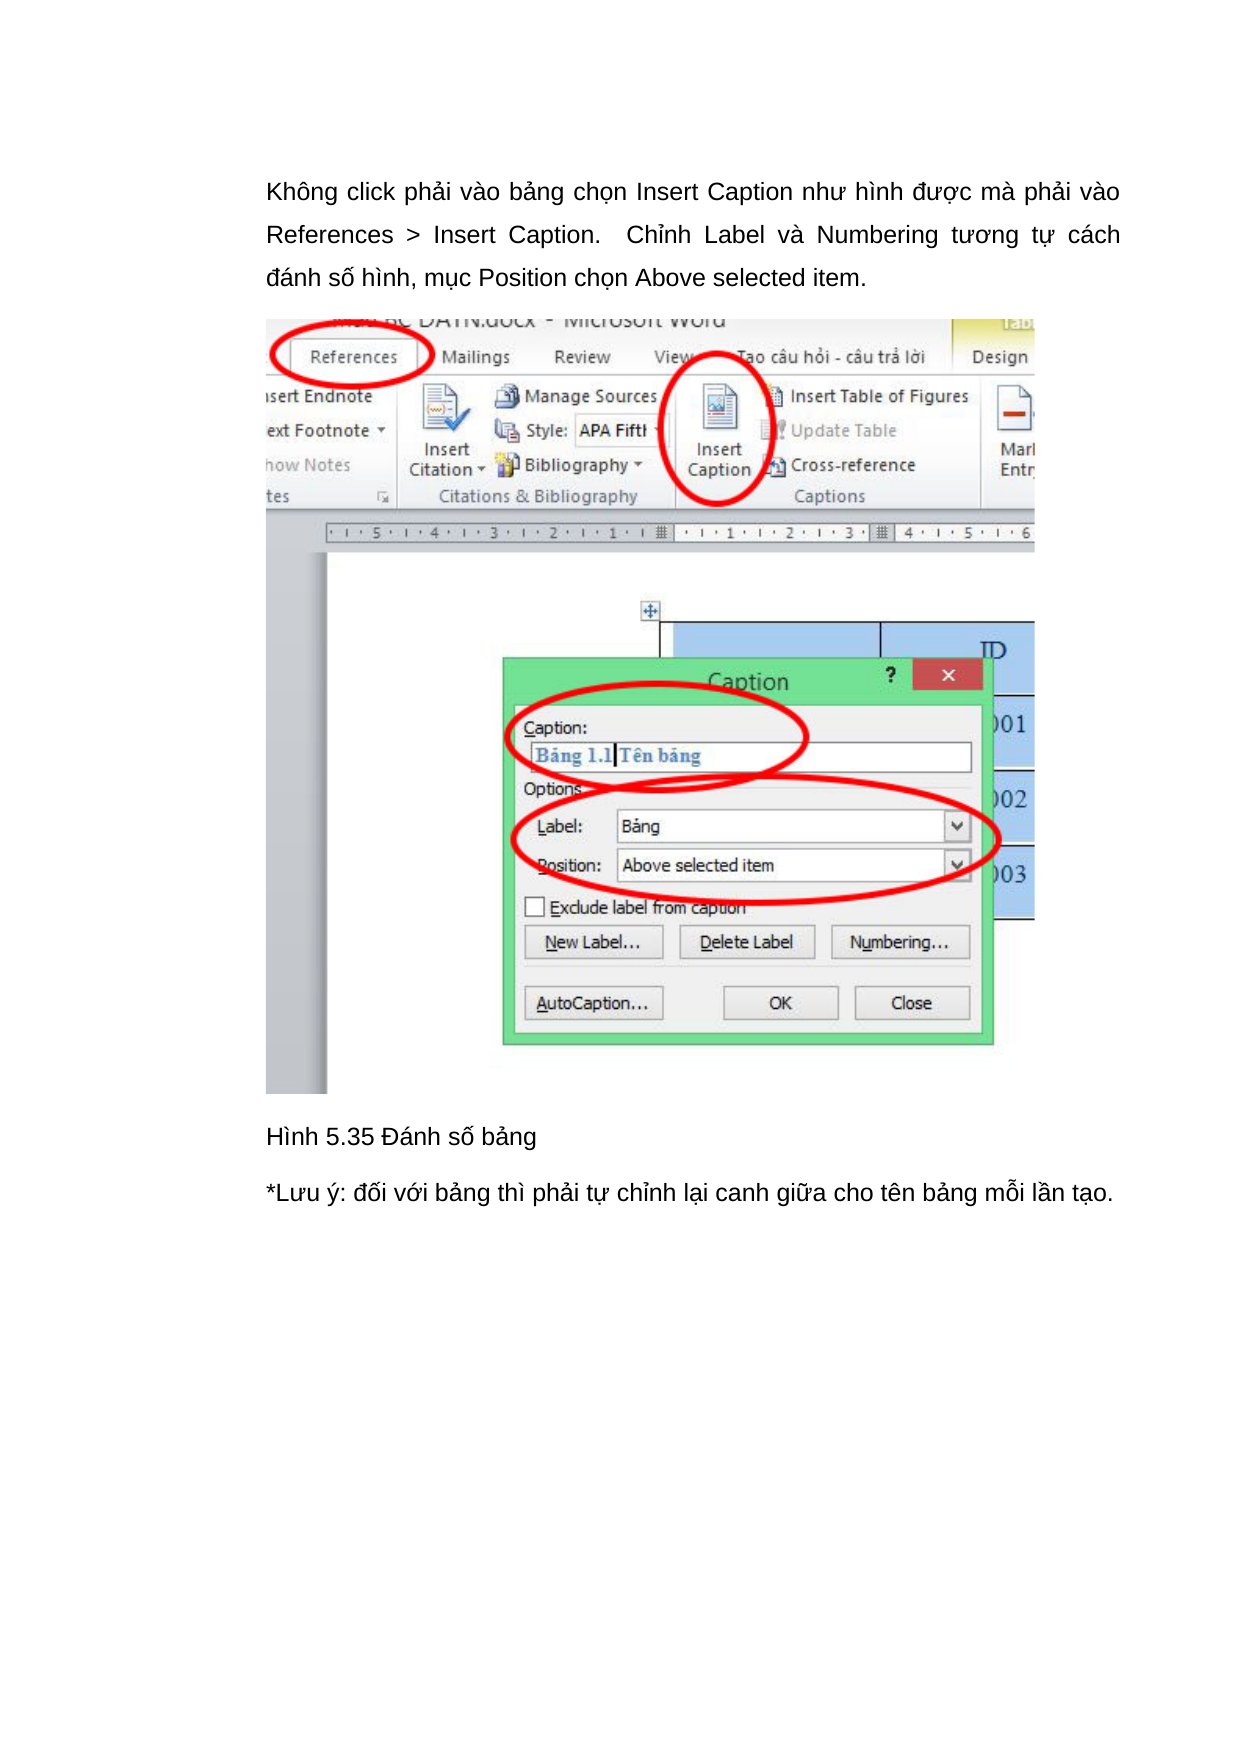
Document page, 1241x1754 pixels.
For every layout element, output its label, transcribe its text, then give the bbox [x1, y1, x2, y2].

picture [265, 319, 1035, 1094]
text *Lưu ý: đối với bảng thì phải tự chỉnh lại canh giữa cho tên bảng mỗi lần tạo. [266, 1178, 1122, 1206]
text Không click phải vào bảng chọn Insert Caption như hình được mà phải vào References > Insert Caption. Chỉnh Label và Numbering tương tự cách đánh số hình, mục Position chọn Above selected item. [266, 177, 1122, 292]
